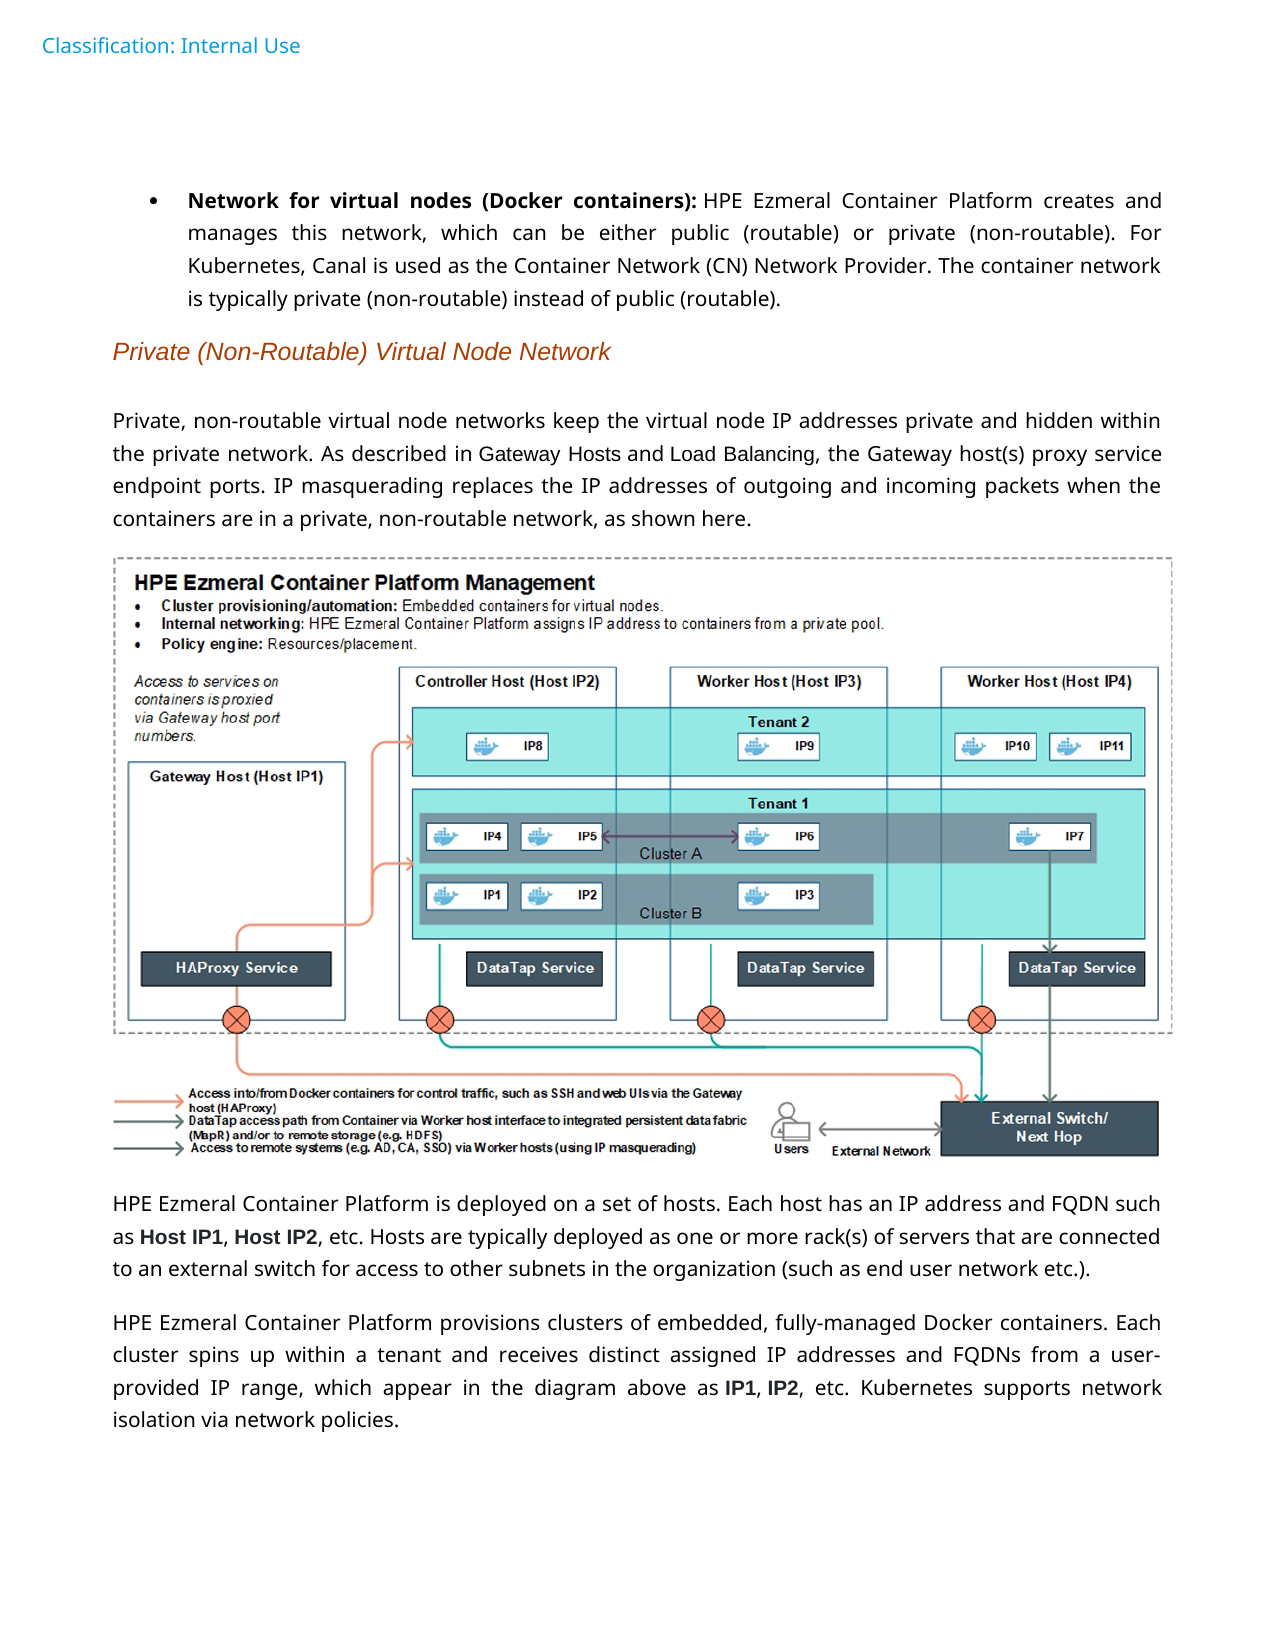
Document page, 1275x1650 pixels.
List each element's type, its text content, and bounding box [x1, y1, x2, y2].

text HPE Ezmeral Container Platform provisions clusters of embedded, fully-managed Docker containers. Each cluster spins up within a tenant and receives distinct assigned IP addresses and FQDNs from a user-provided IP range, which appear in the diagram above as IP1, IP2, etc. Kubernetes supports network isolation via network policies. [112, 1308, 1162, 1434]
text Private, non-routable virtual node networks keep the virtual node IP addresses private and hidden within the private network. As described in Gateway Hosts and Load Balancing, the Gateway host(s) proxy service endpoint ports. IP masquerading replaces the IP addresses of outgoing and incoming packets when the containers are in a private, non-routable network, as shown here. [112, 406, 1162, 532]
list Network for virtual nodes (Docker containers): HPE Ezmeral Container Platform creates and manages this network, which can be either public (routable) or private (non-routable). For Kubernetes, Canal is used as the Container Network (CN) Network Provider. The container network is typically private (non-routable) instead of public (routable). [150, 186, 1162, 312]
text HPE Ezmeral Container Platform is deployed on a set of hosts. Each host has an IP address and FQDN such as Host IP1, Host IP2, etc. Hosts are typically deployed as one or more rack(s) of servers that are connected to an external switch for access to other subnets in the organization (such as end user network etc.). [112, 1189, 1162, 1283]
subtitle Private (Non-Routable) Virtual Node Network [112, 337, 1162, 366]
picture [112, 557, 1173, 1164]
